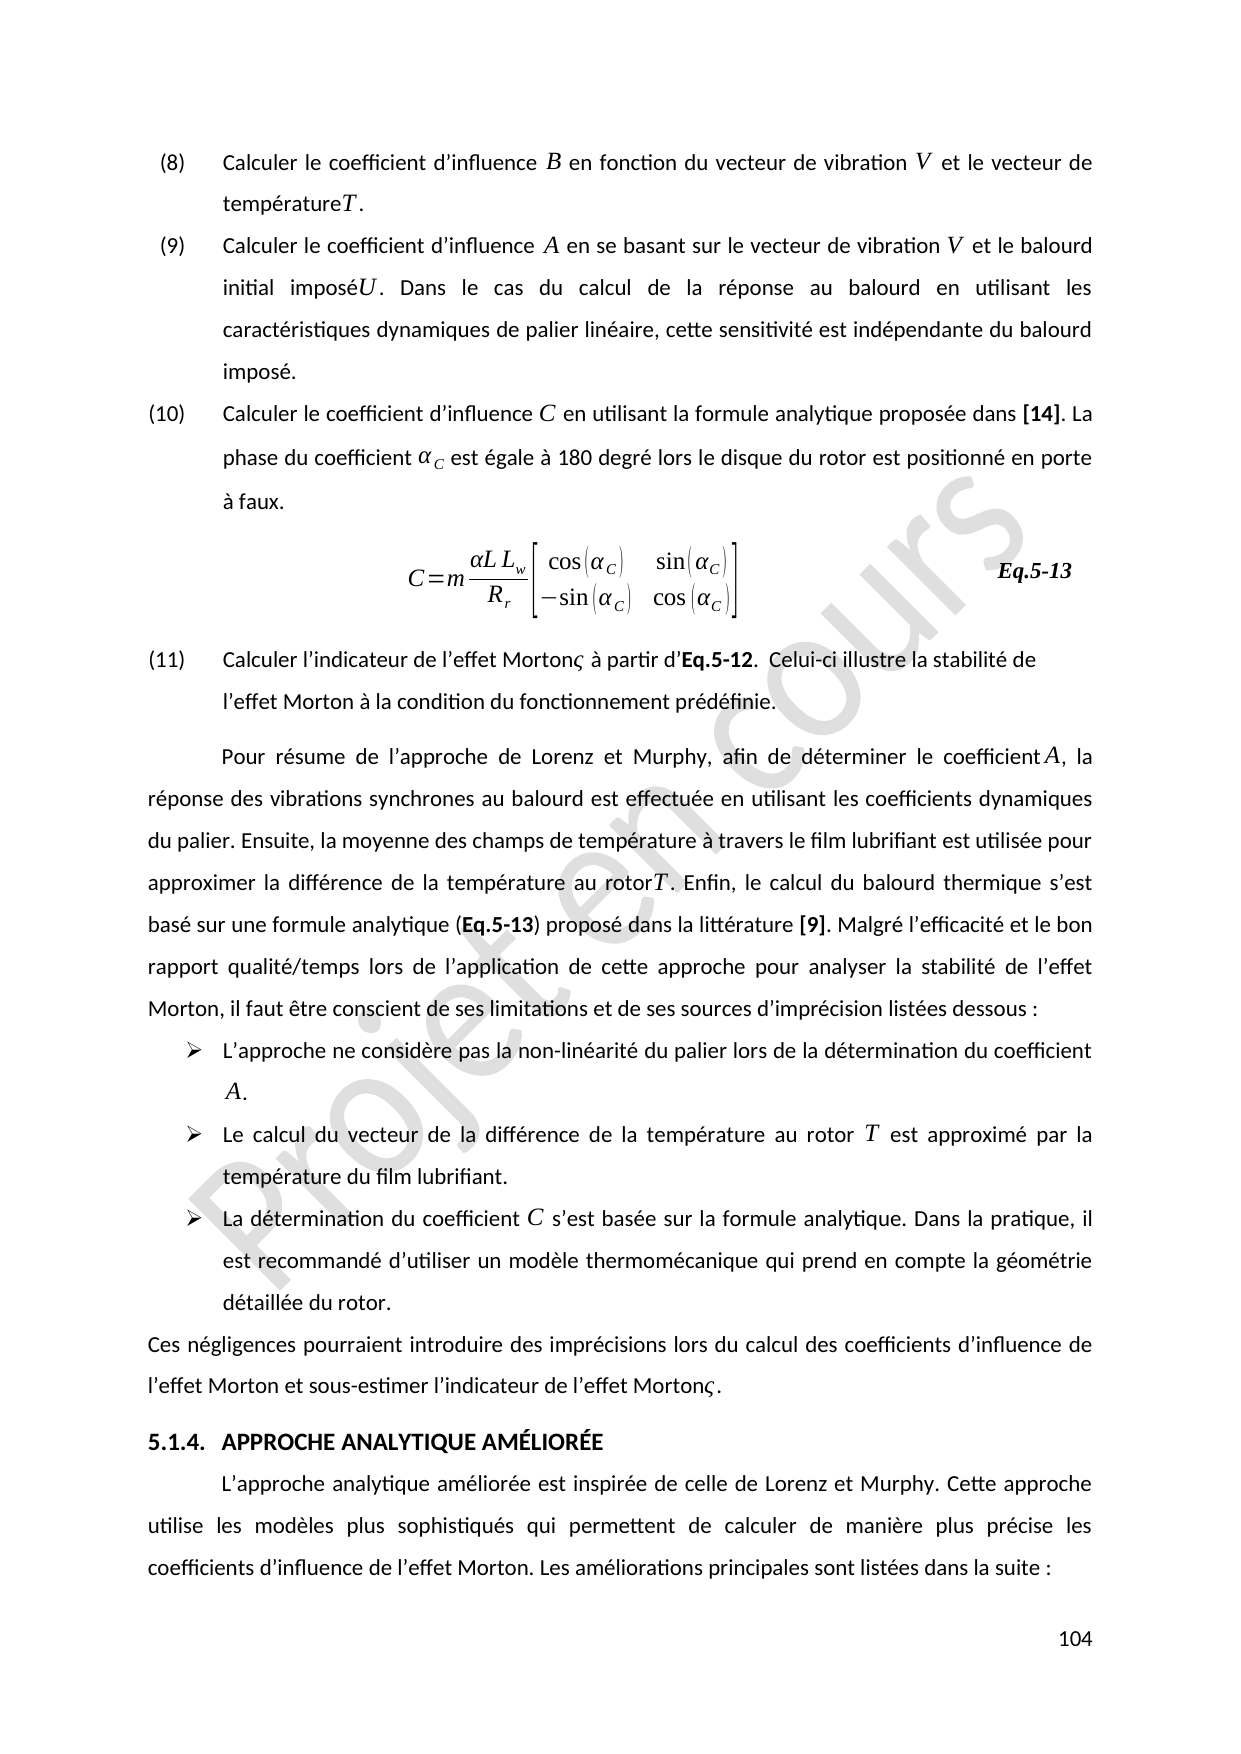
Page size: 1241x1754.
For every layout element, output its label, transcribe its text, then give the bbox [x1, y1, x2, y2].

list La détermination du coefficient s’est basée sur la formule analytique. Dans la pratique, il est recommandé d’utiliser un modèle thermomécanique qui prend en compte la géométrie détaillée du rotor. [185, 1204, 1093, 1316]
list L’approche ne considère pas la non-linéarité du palier lors de la détermination du coefficient. [185, 1036, 1093, 1106]
text Ces négligences pourraient introduire des imprécisions lors du calcul des coefficients d’influence de l’effet Morton et sous-estimer l’indicateur de l’effet Morton. [148, 1330, 1093, 1400]
text Pour résume de l’approche de Lorenz et Murphy, afin de déterminer le coefficient, la réponse des vibrations synchrones au balourd est effectuée en utilisant les coefficients dynamiques du palier. Ensuite, la moyenne des champs de température à travers le film lubrifiant est utilisée pour approximer la différence de la température au rotor. Enfin, le calcul du balourd thermique s’est basé sur une formule analytique (Eq.5-13) proposé dans la littérature [9]. Malgré l’efficacité et le bon rapport qualité/temps lors de l’application de cette approche pour analyser la stabilité de l’effet Morton, il faut être conscient de ses limitations et de ses sources d’imprécision listées dessous : [148, 742, 1093, 1022]
list Calculer l’indicateur de l’effet Morton à partir d’Eq.5-12. Celui-ci illustre la stabilité de l’effet Morton à la condition du fonctionnement prédéfinie. [185, 646, 1093, 716]
list Le calcul du vecteur de la différence de la température au rotor est approximé par la température du film lubrifiant. [185, 1120, 1093, 1190]
text L’approche analytique améliorée est inspirée de celle de Lorenz et Murphy. Cette approche utilise les modèles plus sophistiqués qui permettent de calculer de manière plus précise les coefficients d’influence de l’effet Morton. Les améliorations principales sont listées dans la suite : [148, 1469, 1093, 1581]
list Calculer le coefficient d’influence en fonction du vecteur de vibration et le vecteur de température. [185, 148, 1093, 218]
list Calculer le coefficient d’influence en utilisant la formule analytique proposée dans [14]. La phase du coefficient est égale à 180 degré lors le disque du rotor est positionné en porte à faux. [185, 399, 1093, 515]
list Calculer le coefficient d’influence en se basant sur le vecteur de vibration et le balourd initial imposé. Dans le cas du calcul de la réponse au balourd en utilisant les caractéristiques dynamiques de palier linéaire, cette sensitivité est indépendante du balourd imposé. [185, 232, 1093, 386]
table_header [159, 529, 986, 646]
table_header [986, 529, 1081, 646]
subtitle Approche analytique améliorée [148, 1426, 1093, 1457]
